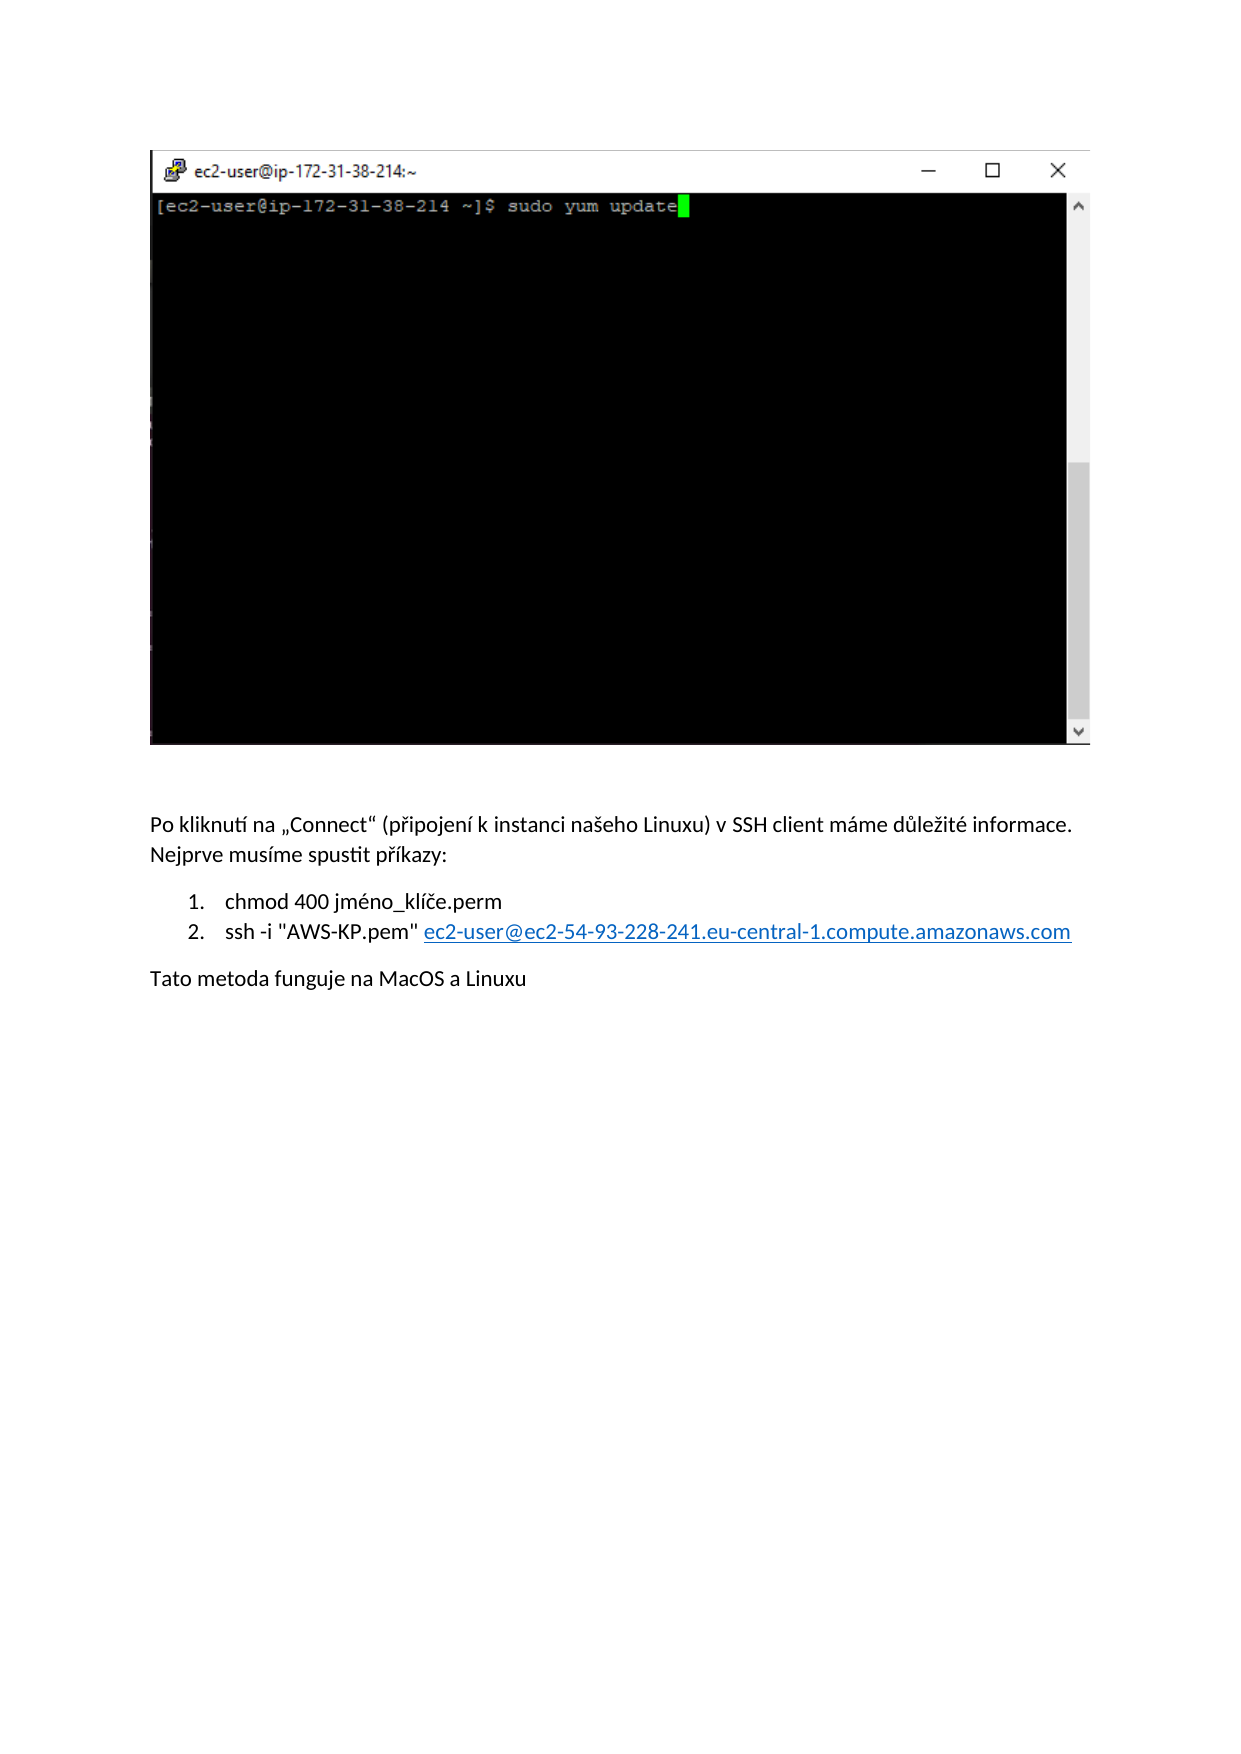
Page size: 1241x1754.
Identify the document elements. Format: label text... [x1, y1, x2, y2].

text Tato metoda funguje na MacOS a Linuxu [150, 964, 1090, 992]
list ssh -i "AWS-KP.pem" ec2-user@ec2-54-93-228-241.eu-central-1.compute.amazonaws.com [187, 917, 1090, 946]
text Po kliknutí na „Connect“ (připojení k instanci našeho Linuxu) v SSH client máme důležité informace. Nejprve musíme spustit příkazy: [150, 810, 1090, 868]
picture [150, 150, 1091, 745]
list chmod 400 jméno_klíče.perm [187, 887, 1090, 915]
